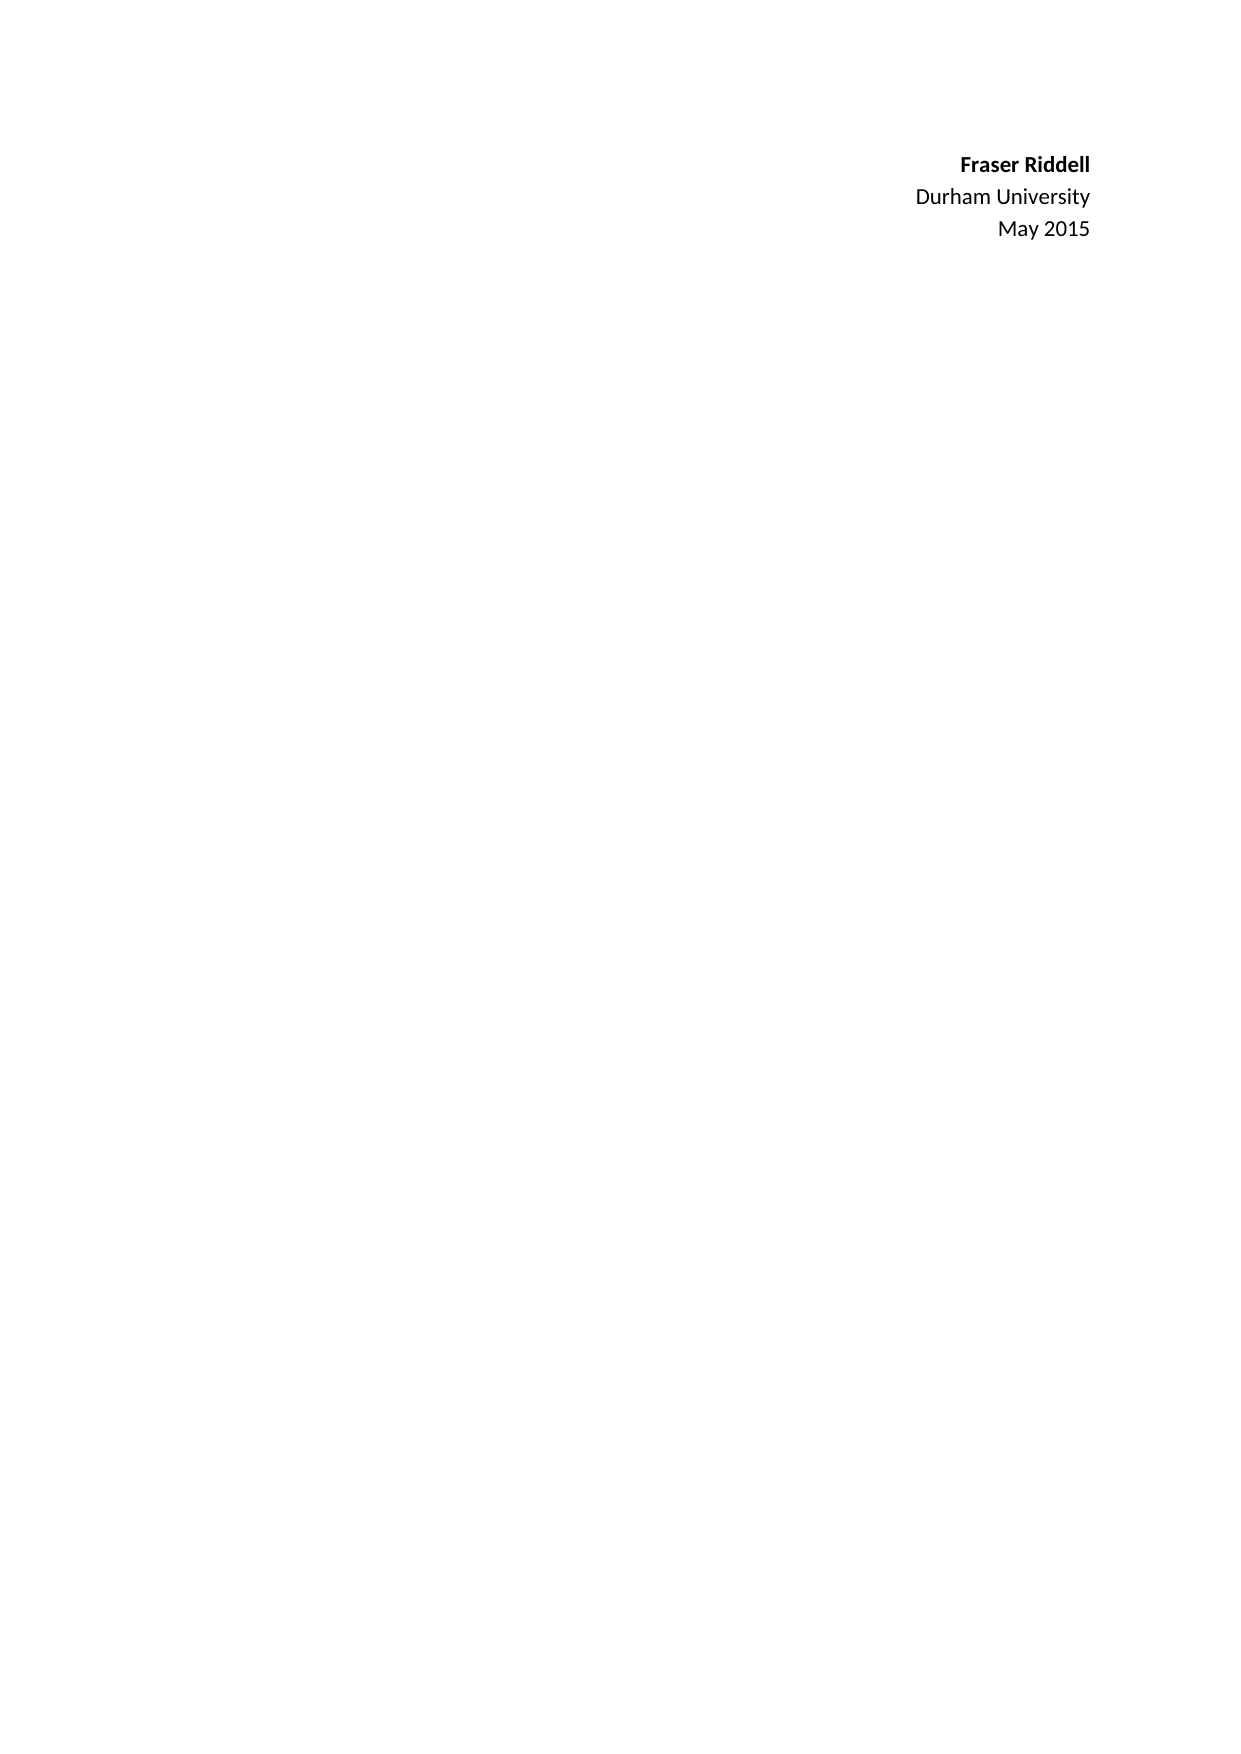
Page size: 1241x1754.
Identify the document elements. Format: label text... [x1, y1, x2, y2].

text Fraser Riddell Durham University May 2015 [150, 150, 1090, 242]
